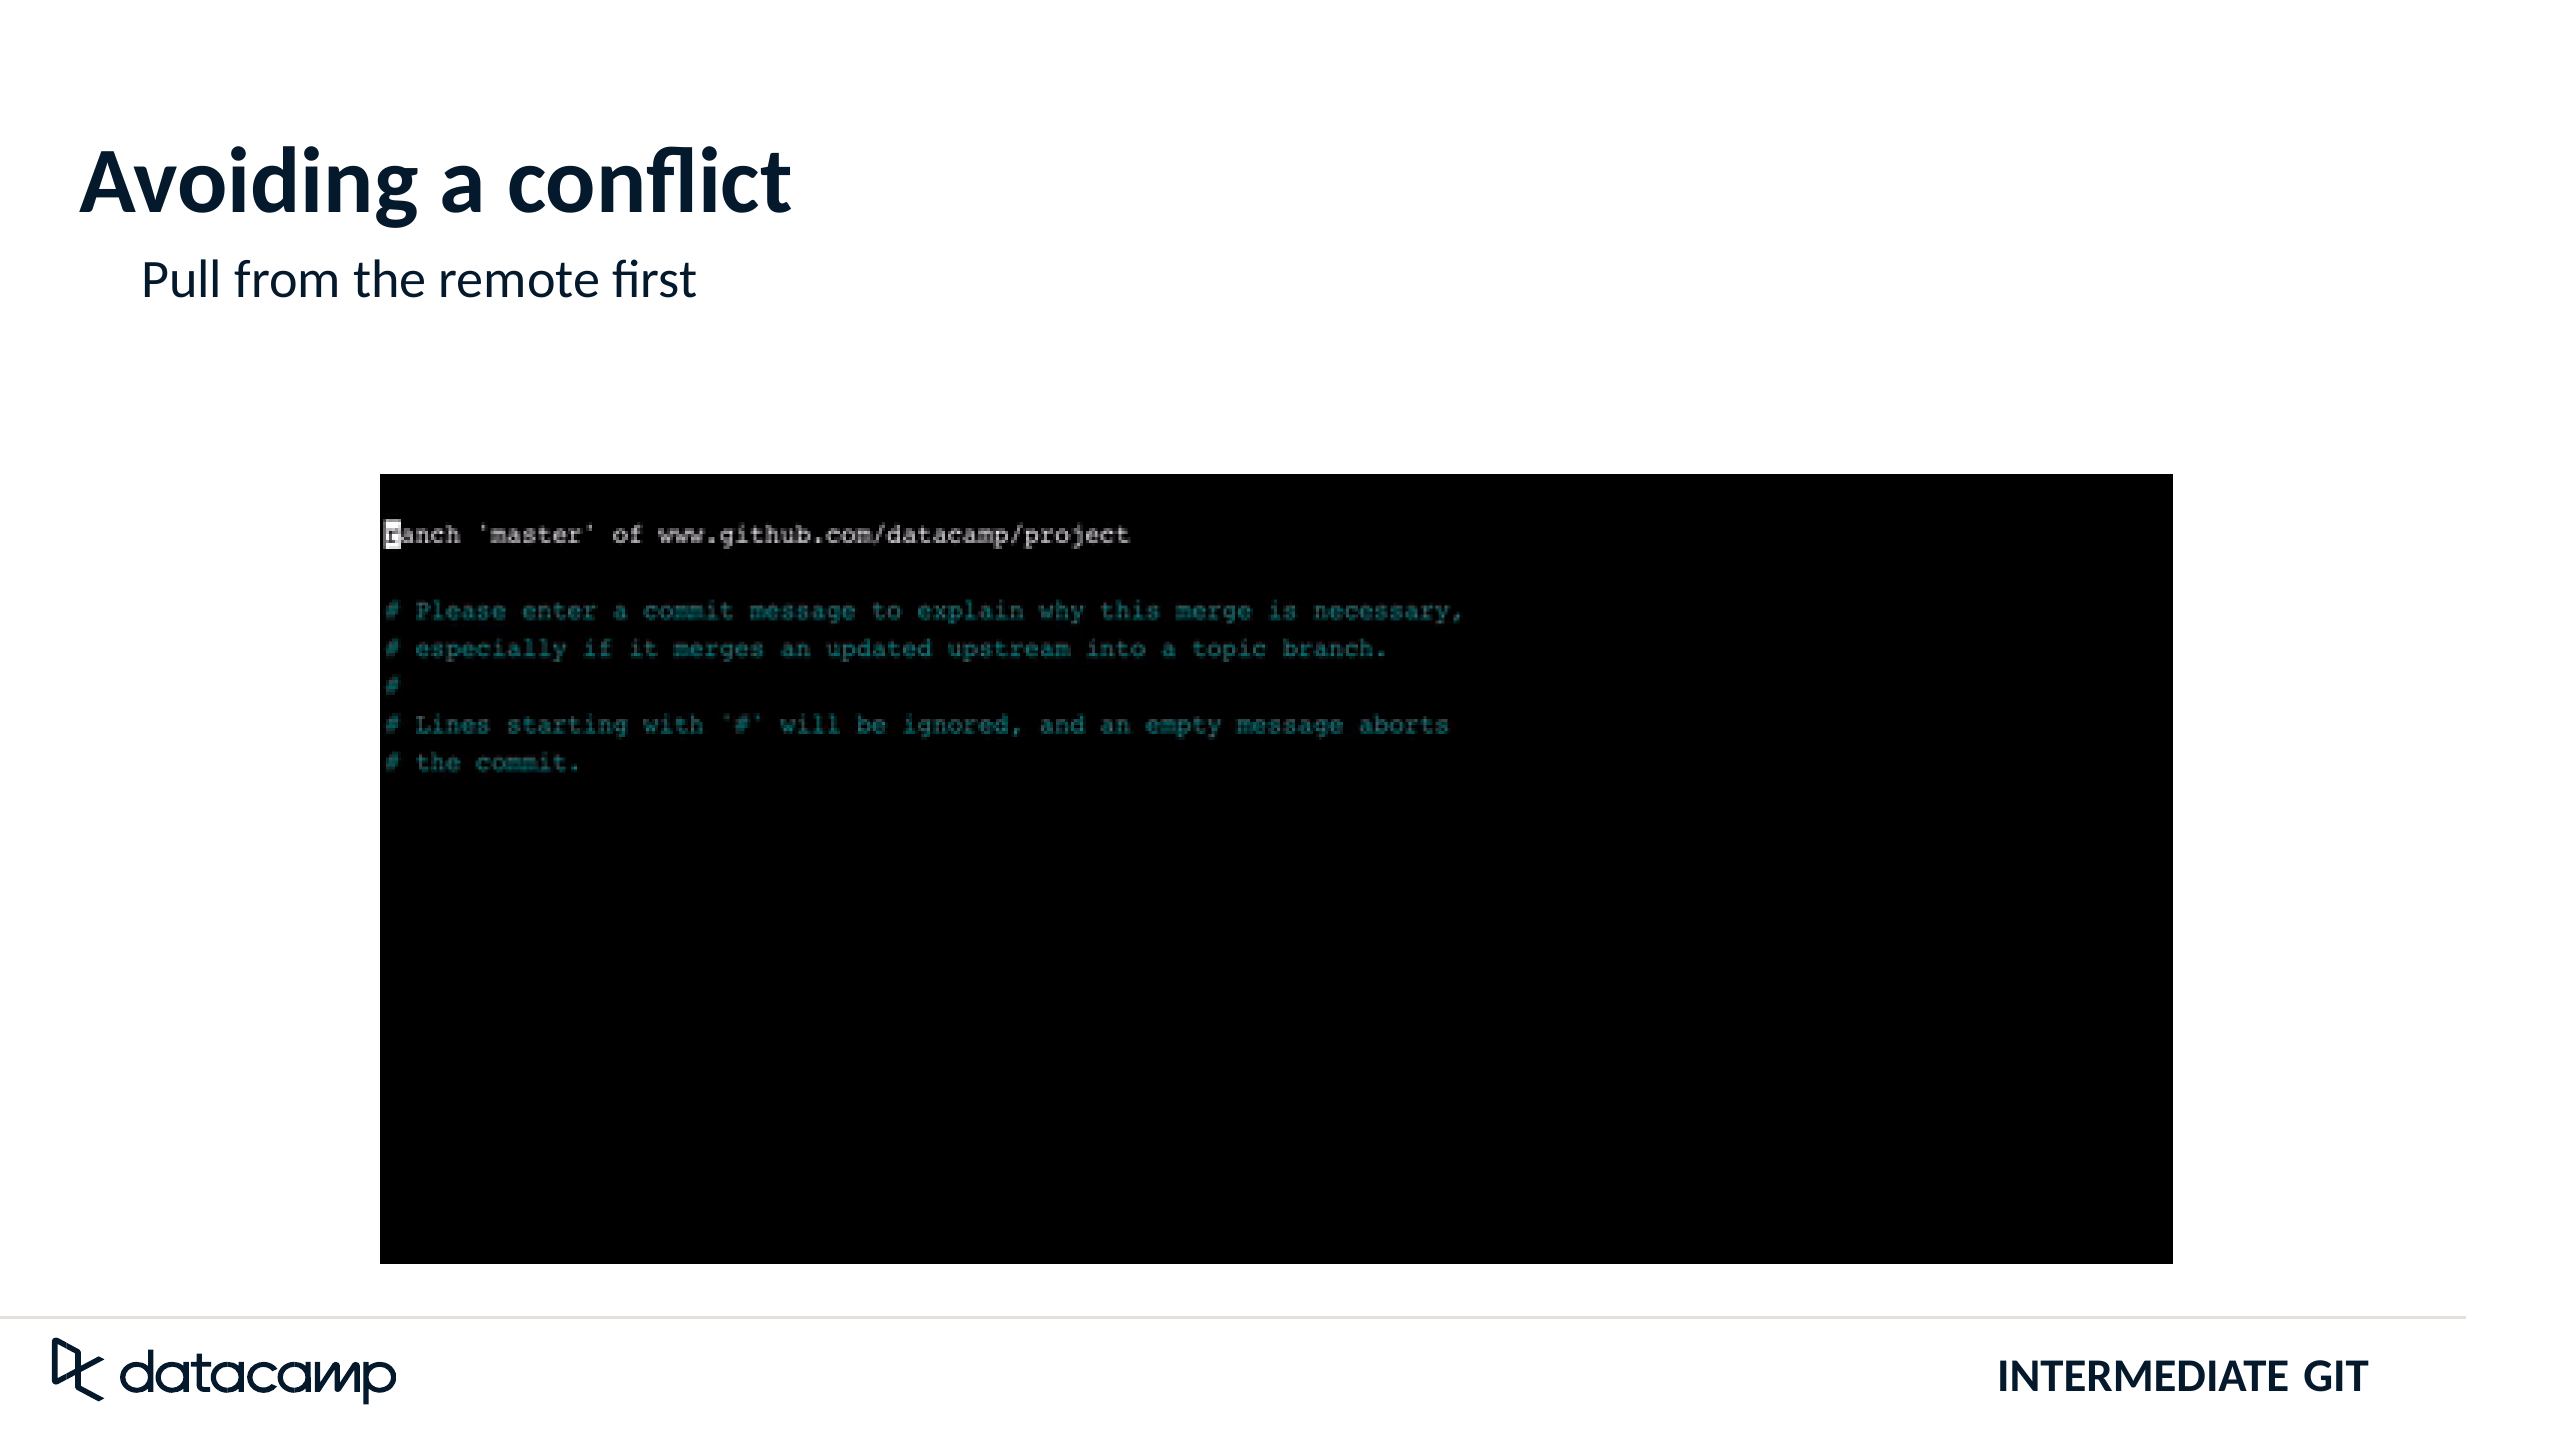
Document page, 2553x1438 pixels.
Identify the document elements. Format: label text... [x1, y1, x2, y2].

picture [379, 473, 2173, 1264]
subtitle Avoiding a conflict [79, 122, 2077, 236]
text Pull from the remote first [141, 245, 2077, 311]
